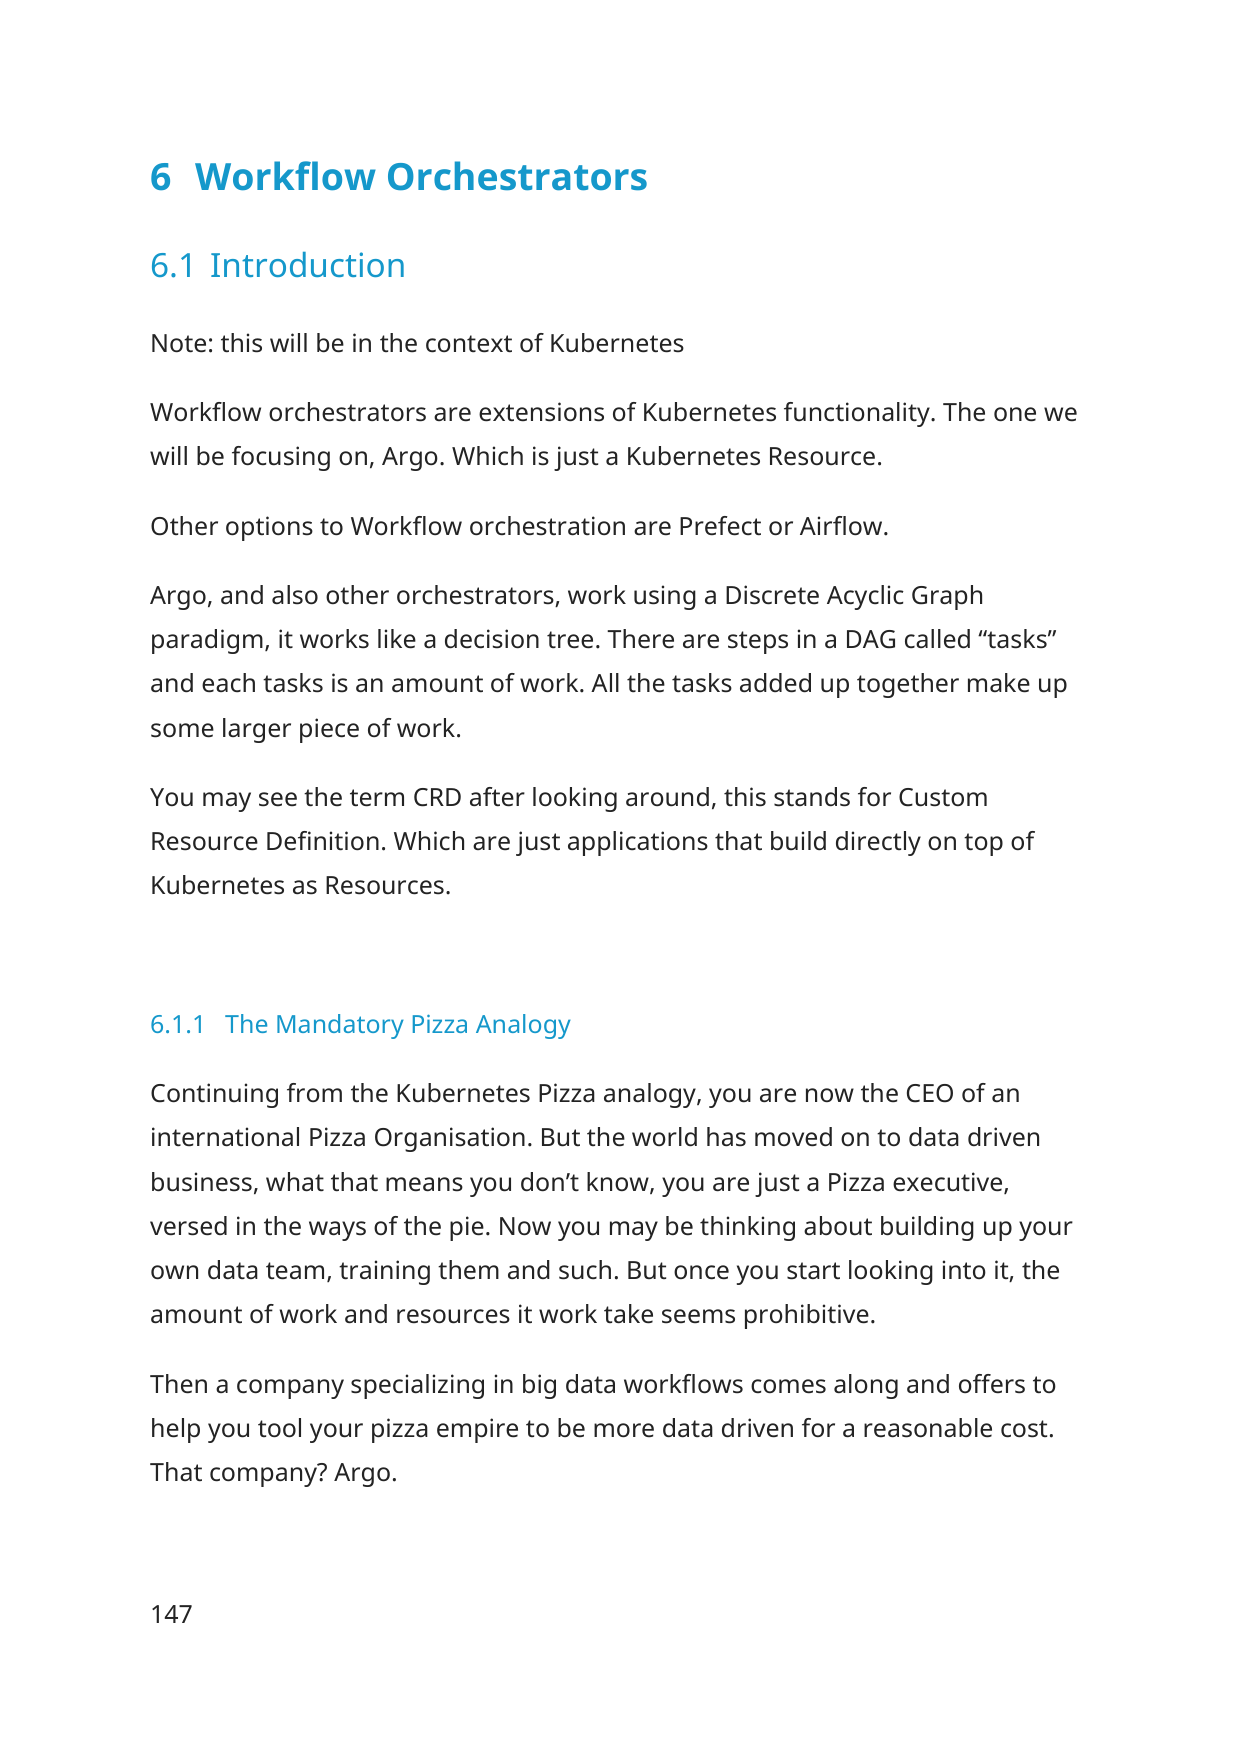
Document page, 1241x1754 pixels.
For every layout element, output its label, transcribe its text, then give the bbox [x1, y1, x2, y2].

text Then a company specializing in big data workflows comes along and offers to help you tool your pizza empire to be more data driven for a reasonable cost. That company? Argo. [150, 1366, 1090, 1489]
text Continuing from the Kubernetes Pizza analogy, you are now the CEO of an international Pizza Organisation. But the world has moved on to data driven business, what that means you don’t know, you are just a Pizza executive, versed in the ways of the pie. Now you may be thinking about building up your own data team, training them and such. But once you start looking into it, the amount of work and resources it work take seems prohibitive. [150, 1076, 1090, 1331]
text Workflow orchestrators are extensions of Kubernetes functionality. The one we will be focusing on, Argo. Which is just a Kubernetes Resource. [150, 394, 1090, 473]
text Argo, and also other orchestrators, work using a Discrete Acyclic Graph paradigm, it works like a decision tree. There are steps in a DAG called “tasks” and each tasks is an amount of work. All the tasks added up together make up some larger piece of work. [150, 577, 1090, 744]
text You may see the term CRD after looking around, this stands for Custom Resource Definition. Which are just applications that build directly on top of Kubernetes as Resources. [150, 779, 1090, 902]
text Other options to Workflow orchestration are Prefect or Airflow. [150, 508, 1090, 542]
subtitle Introduction [150, 241, 1090, 287]
subtitle Workflow Orchestrators [150, 150, 1090, 201]
subtitle The Mandatory Pizza Analogy [150, 1007, 1090, 1041]
text Note: this will be in the context of Kubernetes [150, 325, 1090, 359]
